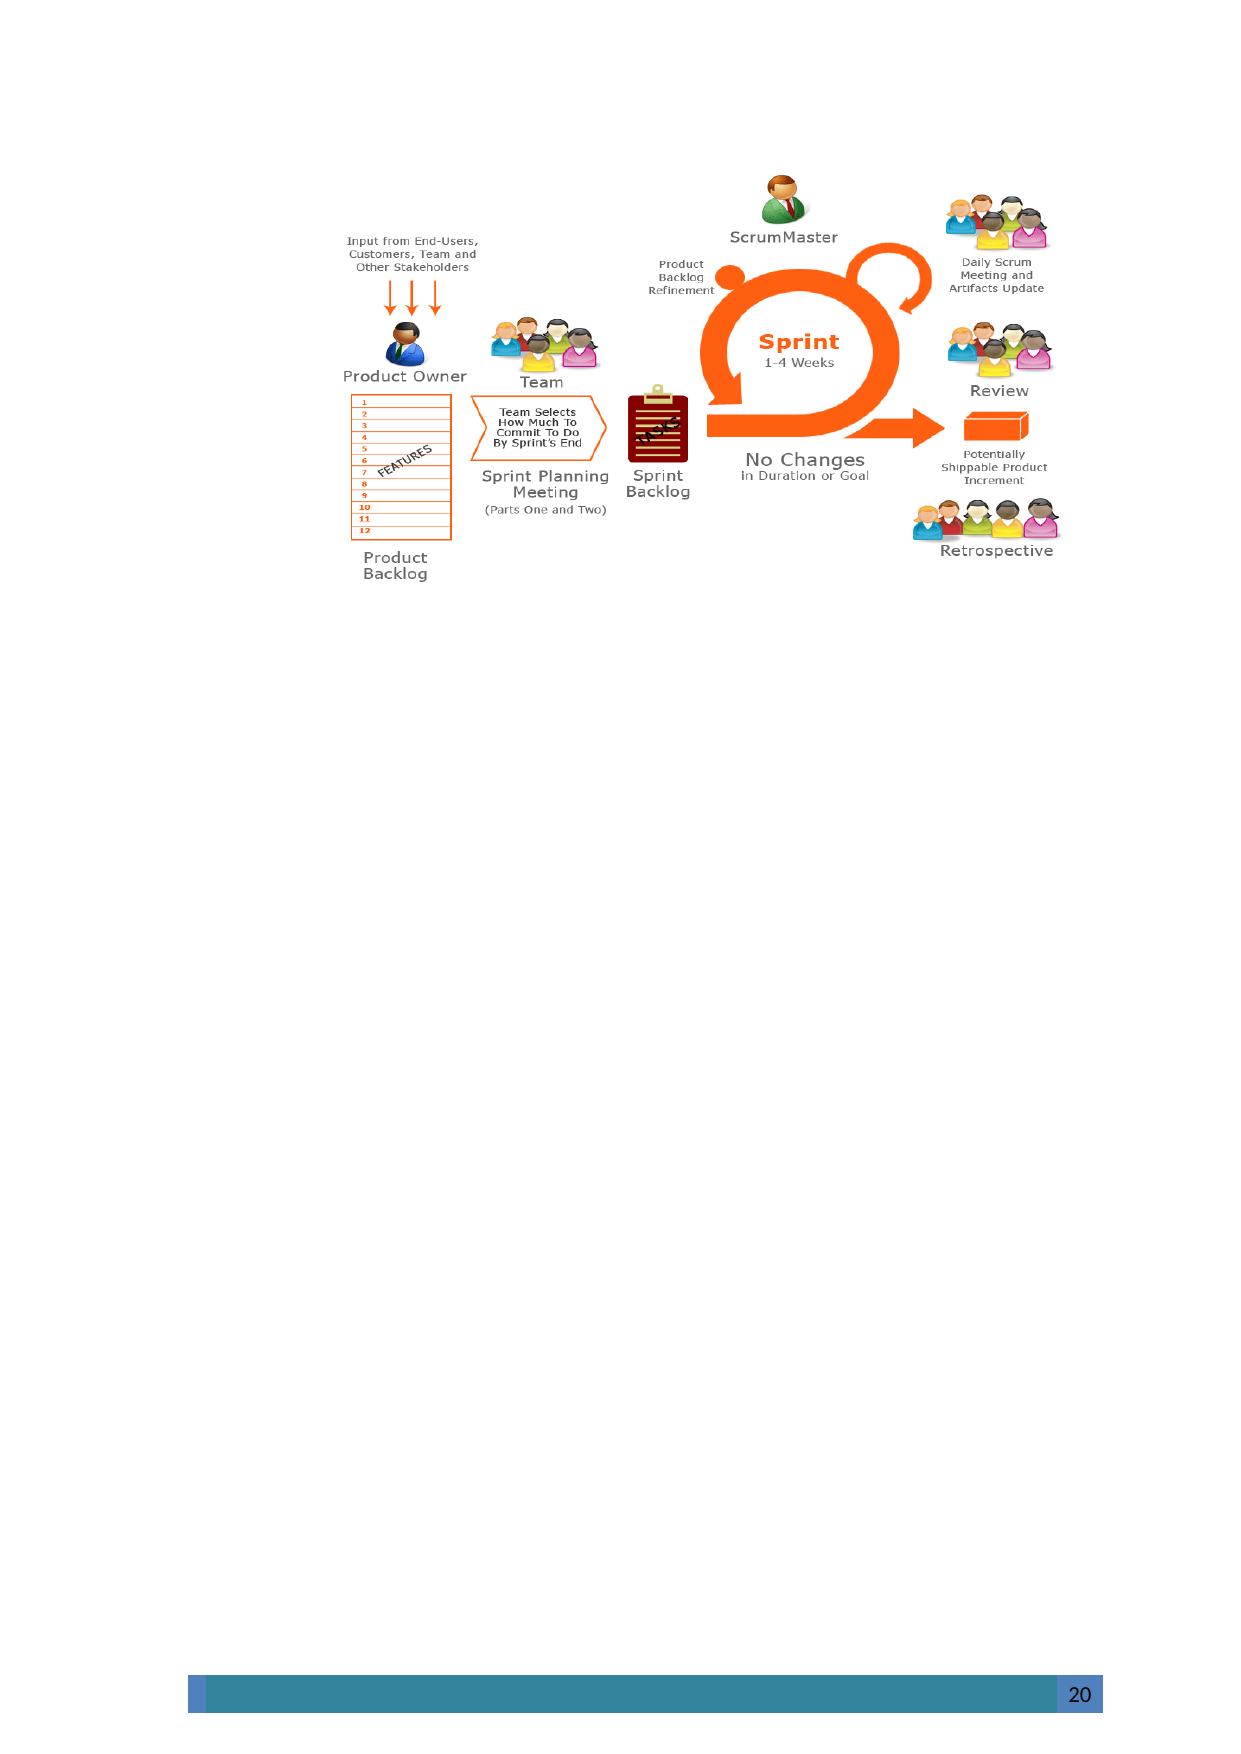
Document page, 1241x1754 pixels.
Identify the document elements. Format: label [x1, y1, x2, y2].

picture [294, 154, 1069, 589]
